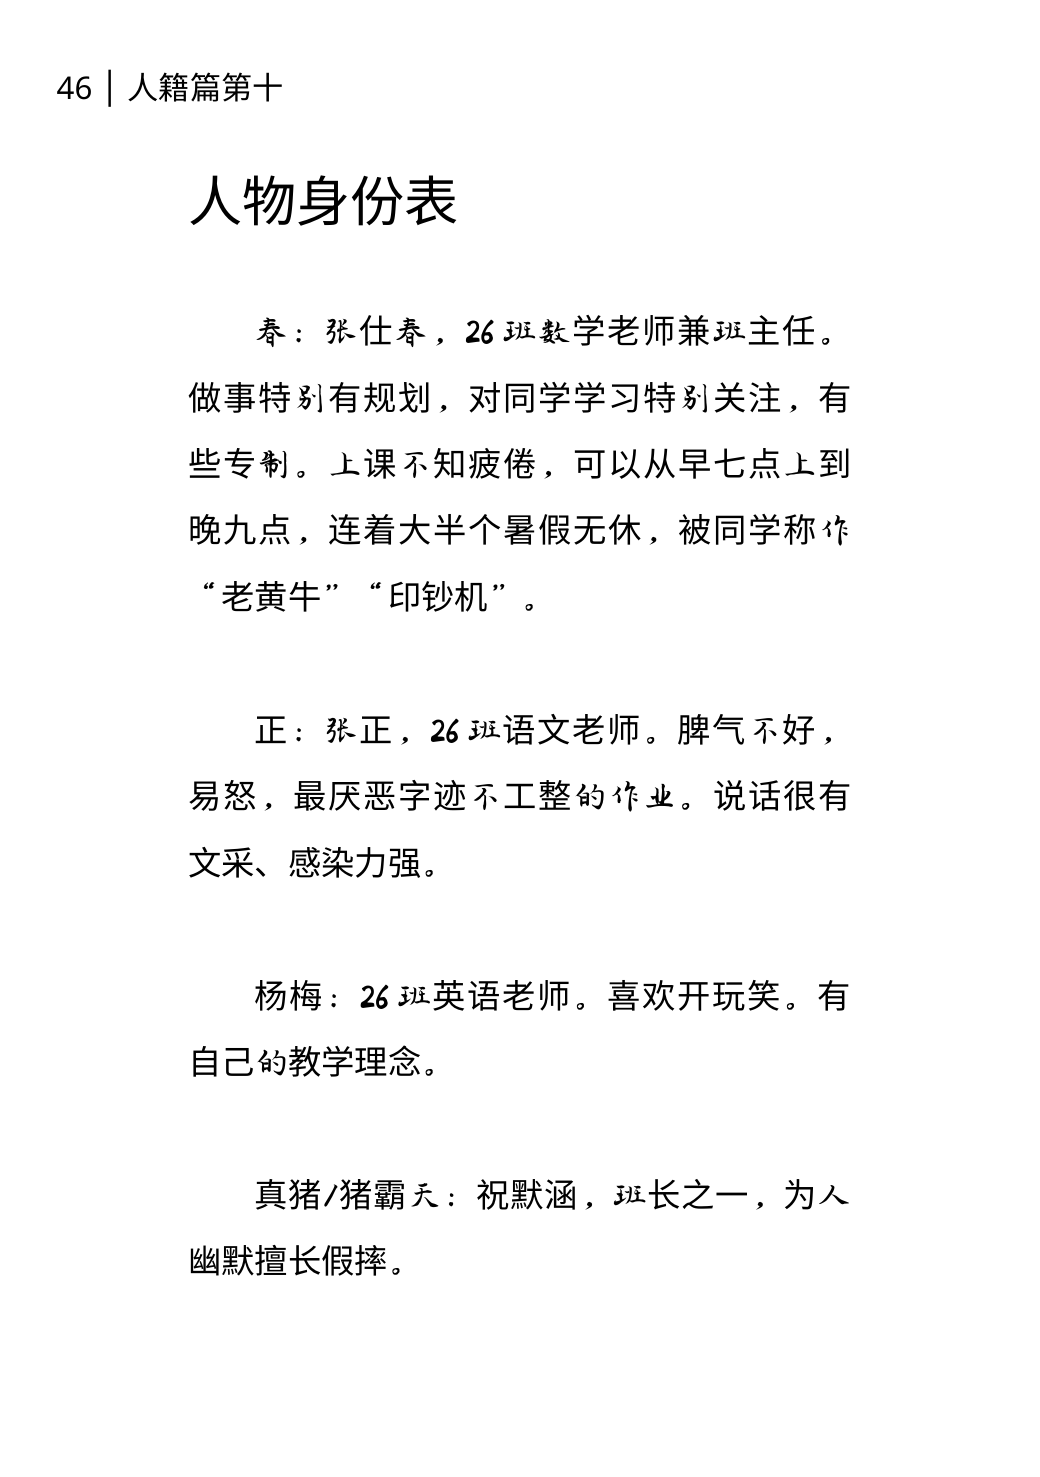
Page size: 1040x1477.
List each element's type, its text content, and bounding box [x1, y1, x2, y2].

text 人物身份表 [188, 166, 852, 233]
text 正：张正，26班语文老师。脾气不好，易怒，最厌恶字迹不工整的作业。说话很有文采、感染力强。 [188, 698, 852, 897]
text 杨梅：26班英语老师。喜欢开玩笑。有自己的教学理念。 [188, 964, 852, 1097]
text 真猪/猪霸天：祝默涵，班长之一，为人幽默擅长假摔。 [188, 1163, 852, 1296]
text 春：张仕春，26班数学老师兼班主任。做事特别有规划，对同学学习特别关注，有些专制。上课不知疲倦，可以从早七点上到晚九点，连着大半个暑假无休，被同学称作“老黄牛”“印钞机”。 [188, 299, 852, 632]
